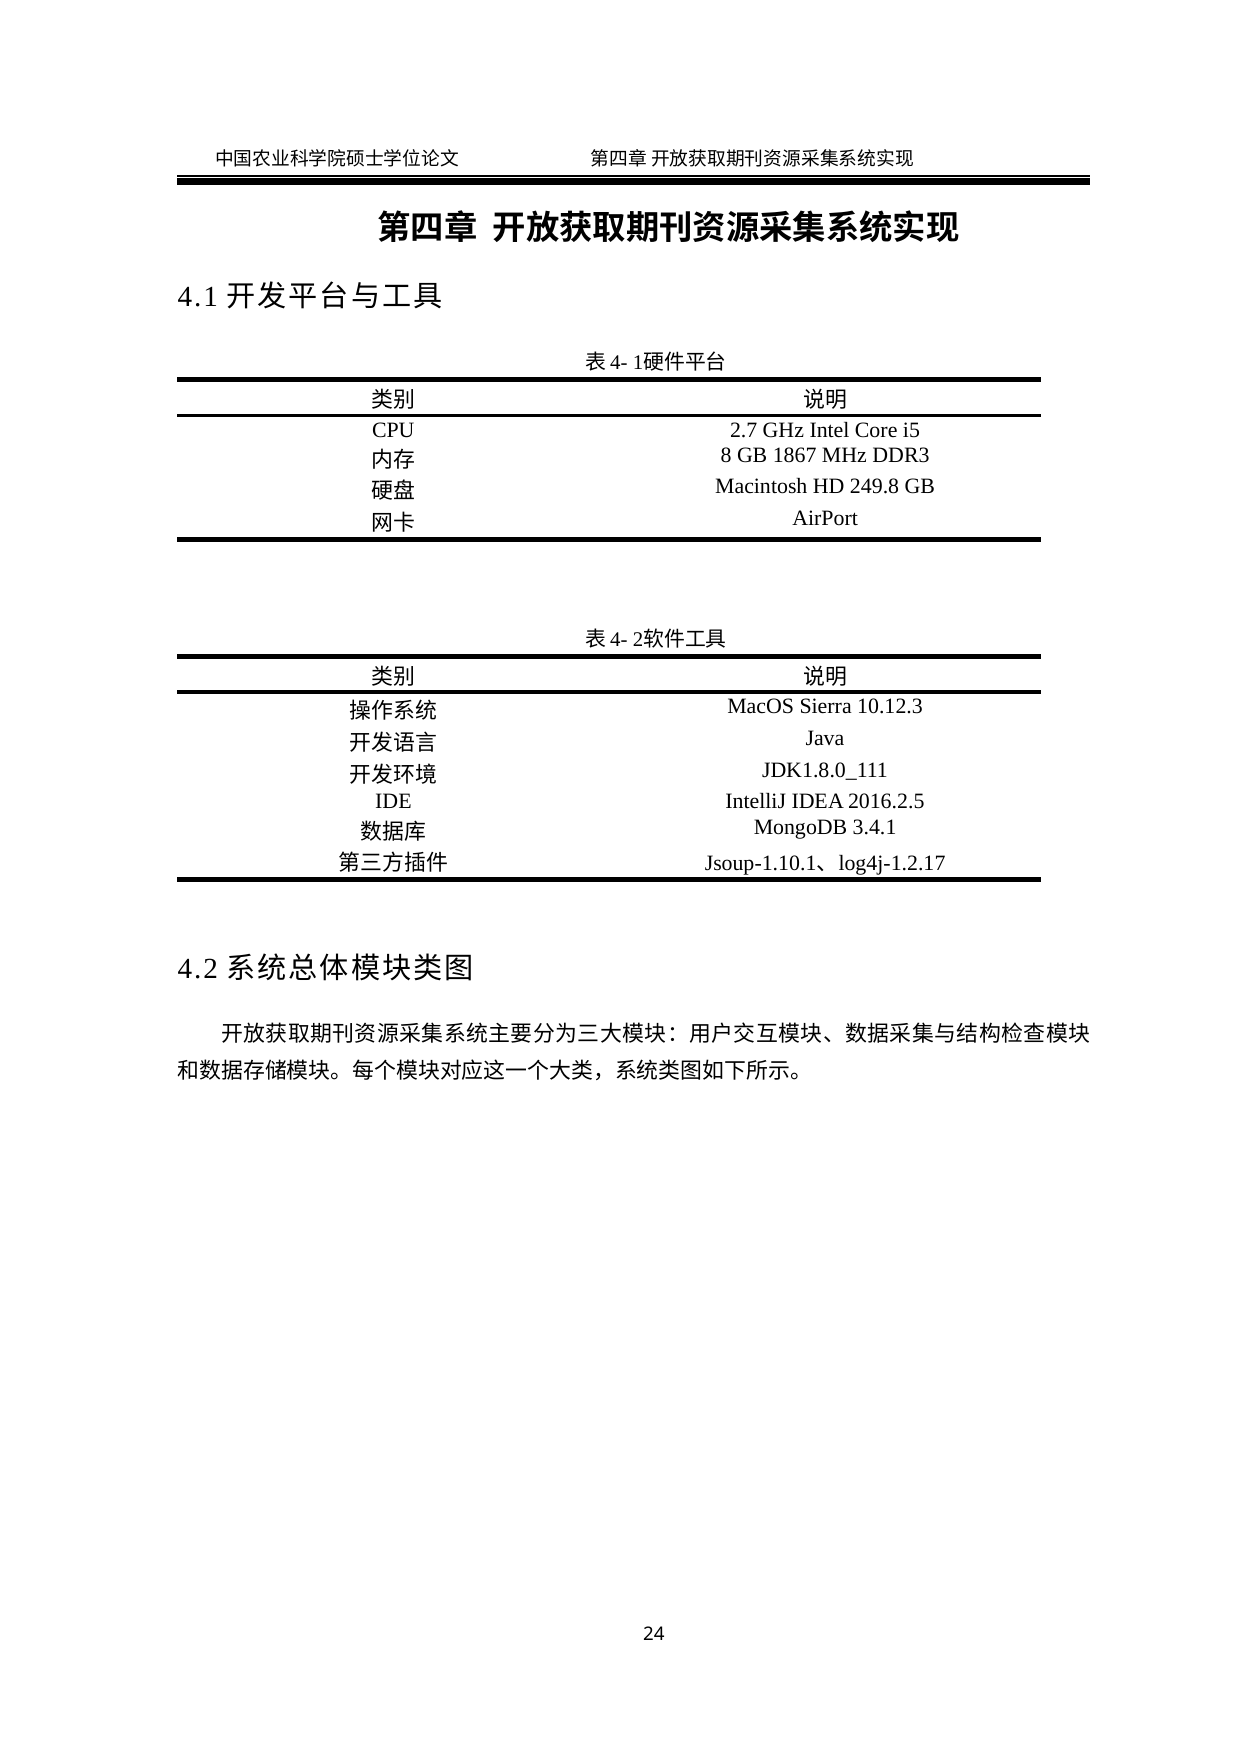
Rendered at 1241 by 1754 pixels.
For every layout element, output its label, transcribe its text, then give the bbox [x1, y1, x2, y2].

table_cell MongoDB 3.4.1 [609, 814, 1041, 845]
table_cell IntelliJ IDEA 2016.2.5 [609, 789, 1041, 814]
table_cell Jsoup-1.10.1、log4j-1.2.17 [609, 845, 1041, 877]
table_cell 数据库 [177, 814, 609, 845]
table_header 类别 [177, 659, 609, 690]
subtitle 4.1开发平台与工具 [177, 272, 1092, 314]
subtitle 第四章 开放获取期刊资源采集系统实现 [177, 210, 1092, 247]
text 表4- 1硬件平台 [177, 339, 1092, 377]
table_header 说明 [609, 382, 1041, 413]
table_cell 网卡 [177, 505, 609, 537]
table_header 类别 [177, 382, 609, 413]
table_cell 开发环境 [177, 757, 609, 788]
table_cell Macintosh HD 249.8 GB [609, 474, 1041, 505]
table_header 说明 [609, 659, 1041, 690]
table_cell 硬盘 [177, 474, 609, 505]
table_cell 第三方插件 [177, 845, 609, 877]
subtitle 4.2系统总体模块类图 [177, 944, 1092, 986]
text 表4- 2软件工具 [177, 616, 1092, 654]
table_cell JDK1.8.0_111 [609, 757, 1041, 788]
table_cell 操作系统 [177, 694, 609, 725]
table_cell 内存 [177, 442, 609, 473]
text 开放获取期刊资源采集系统主要分为三大模块：用户交互模块、数据采集与结构检查模块和数据存储模块。每个模块对应这一个大类，系统类图如下所示。 [177, 1011, 1092, 1086]
table_cell IDE [177, 789, 609, 814]
table_cell Java [609, 725, 1041, 757]
table_cell 8 GB 1867 MHz DDR3 [609, 442, 1041, 473]
table_cell AirPort [609, 505, 1041, 537]
table_cell MacOS Sierra 10.12.3 [609, 694, 1041, 725]
table_cell 2.7 GHz Intel Core i5 [609, 417, 1041, 442]
table_cell CPU [177, 417, 609, 442]
table_cell 开发语言 [177, 725, 609, 757]
